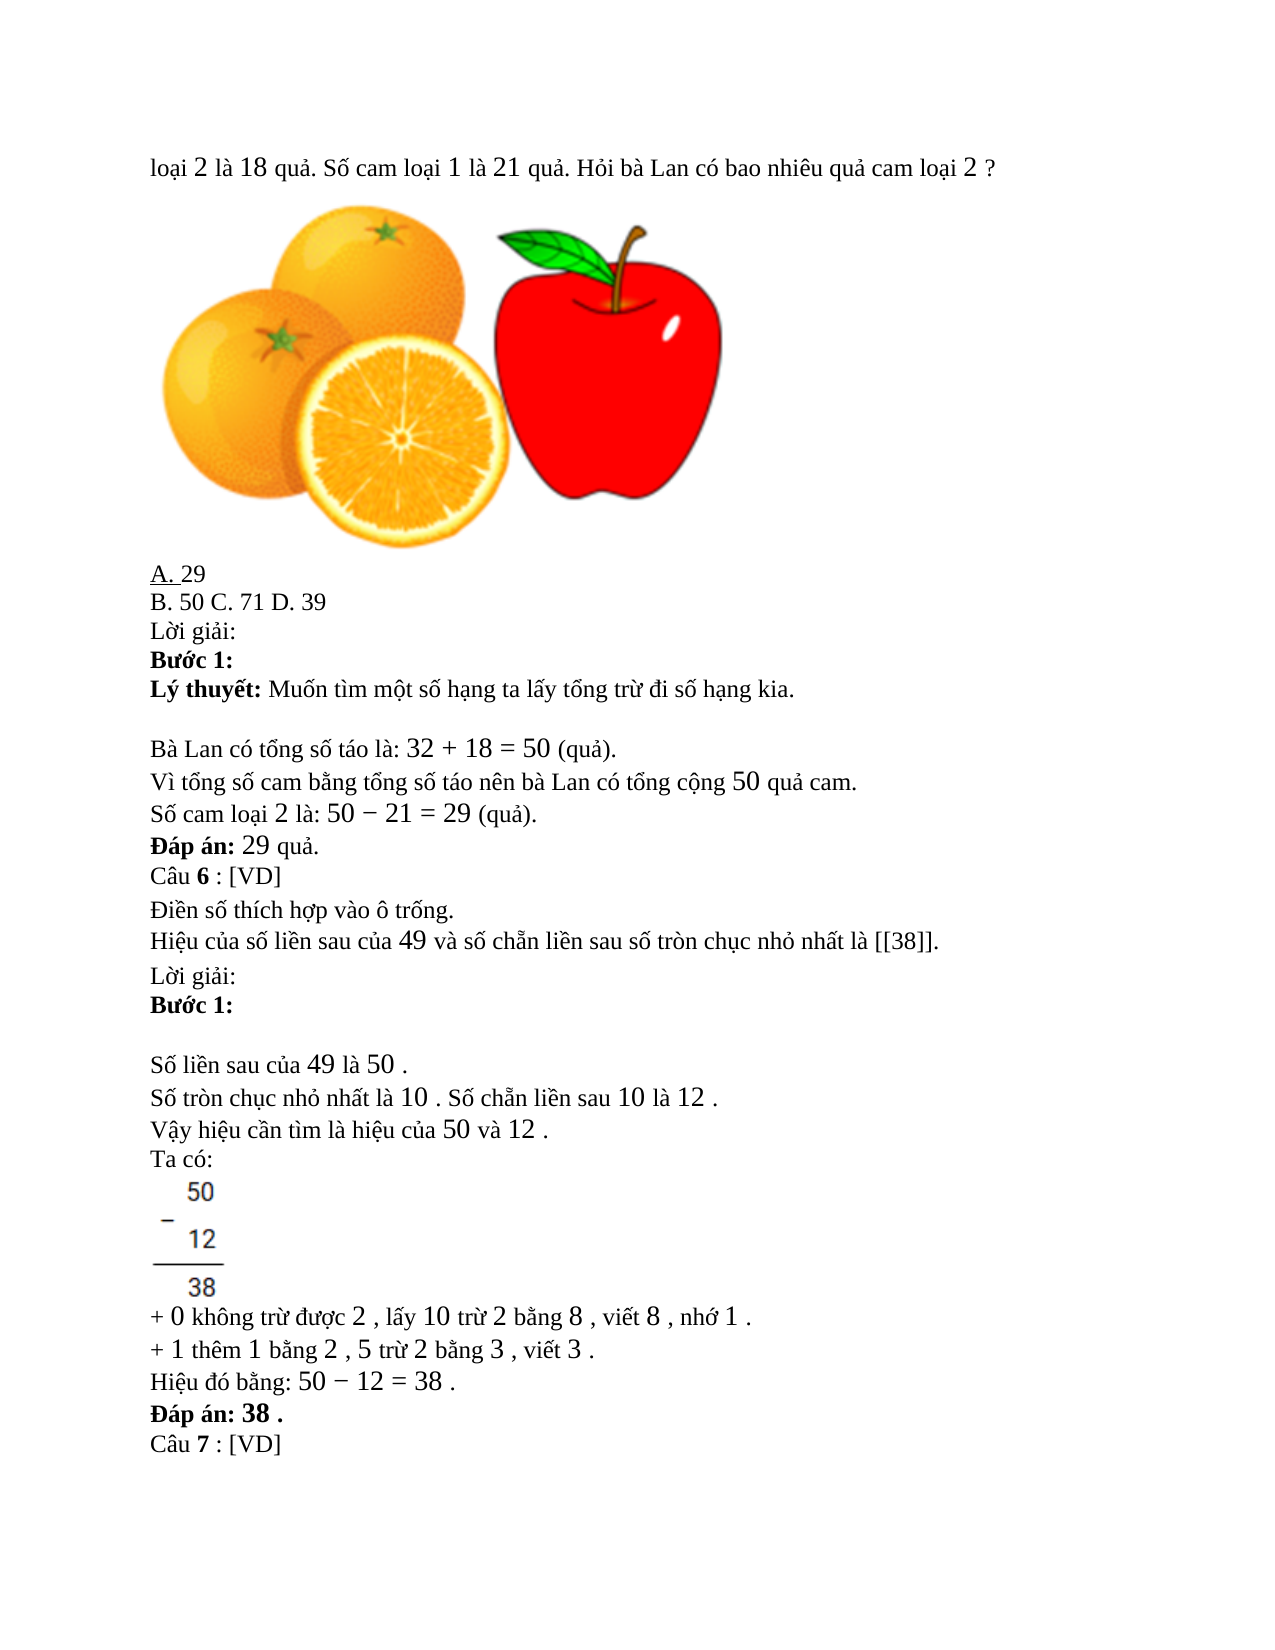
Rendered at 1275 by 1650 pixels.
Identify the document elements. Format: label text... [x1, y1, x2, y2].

text Lý thuyết: Muốn tìm một số hạng ta lấy tổng trừ đi số hạng kia. Bà Lan có tổng số táo là: 32 + 18 = 50 (quả). Vì tổng số cam bằng tổng số táo nên bà Lan có tổng cộng 50 quả cam. Số cam loại 2 là: 50 − 21 = 29 (quả). Đáp án: 29 quả. [150, 674, 1125, 861]
text Điền số thích hợp vào ô trống. Hiệu của số liền sau của 49 và số chẵn liền sau số tròn chục nhỏ nhất là [[38]]. [150, 895, 1125, 956]
text Câu 7 : [VD] [150, 1429, 1125, 1458]
text Lời giải: [150, 961, 1125, 990]
text A. 29 [150, 559, 1125, 587]
text Câu 6 : [VD] [150, 861, 1125, 889]
text B. 50 C. 71 D. 39 [150, 587, 1125, 616]
text Số liền sau của 49 là 50 . Số tròn chục nhỏ nhất là 10 . Số chẵn liền sau 10 là 12 . Vậy hiệu cần tìm là hiệu của 50 và 12 . Ta có: + 0 không trừ được 2 , lấy 10 trừ 2 bằng 8 , viết 8 , nhớ 1 . + 1 thêm 1 bằng 2 , 5 trừ 2 bằng 3 , viết 3 . Hiệu đó bằng: 50 − 12 = 38 . Đáp án: 38 . [150, 1018, 1125, 1429]
text Lời giải: [150, 616, 1125, 645]
picture [150, 182, 732, 554]
text Bước 1: [150, 990, 1125, 1018]
picture [150, 1173, 237, 1300]
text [150, 150, 1125, 554]
text Bước 1: [150, 645, 1125, 674]
